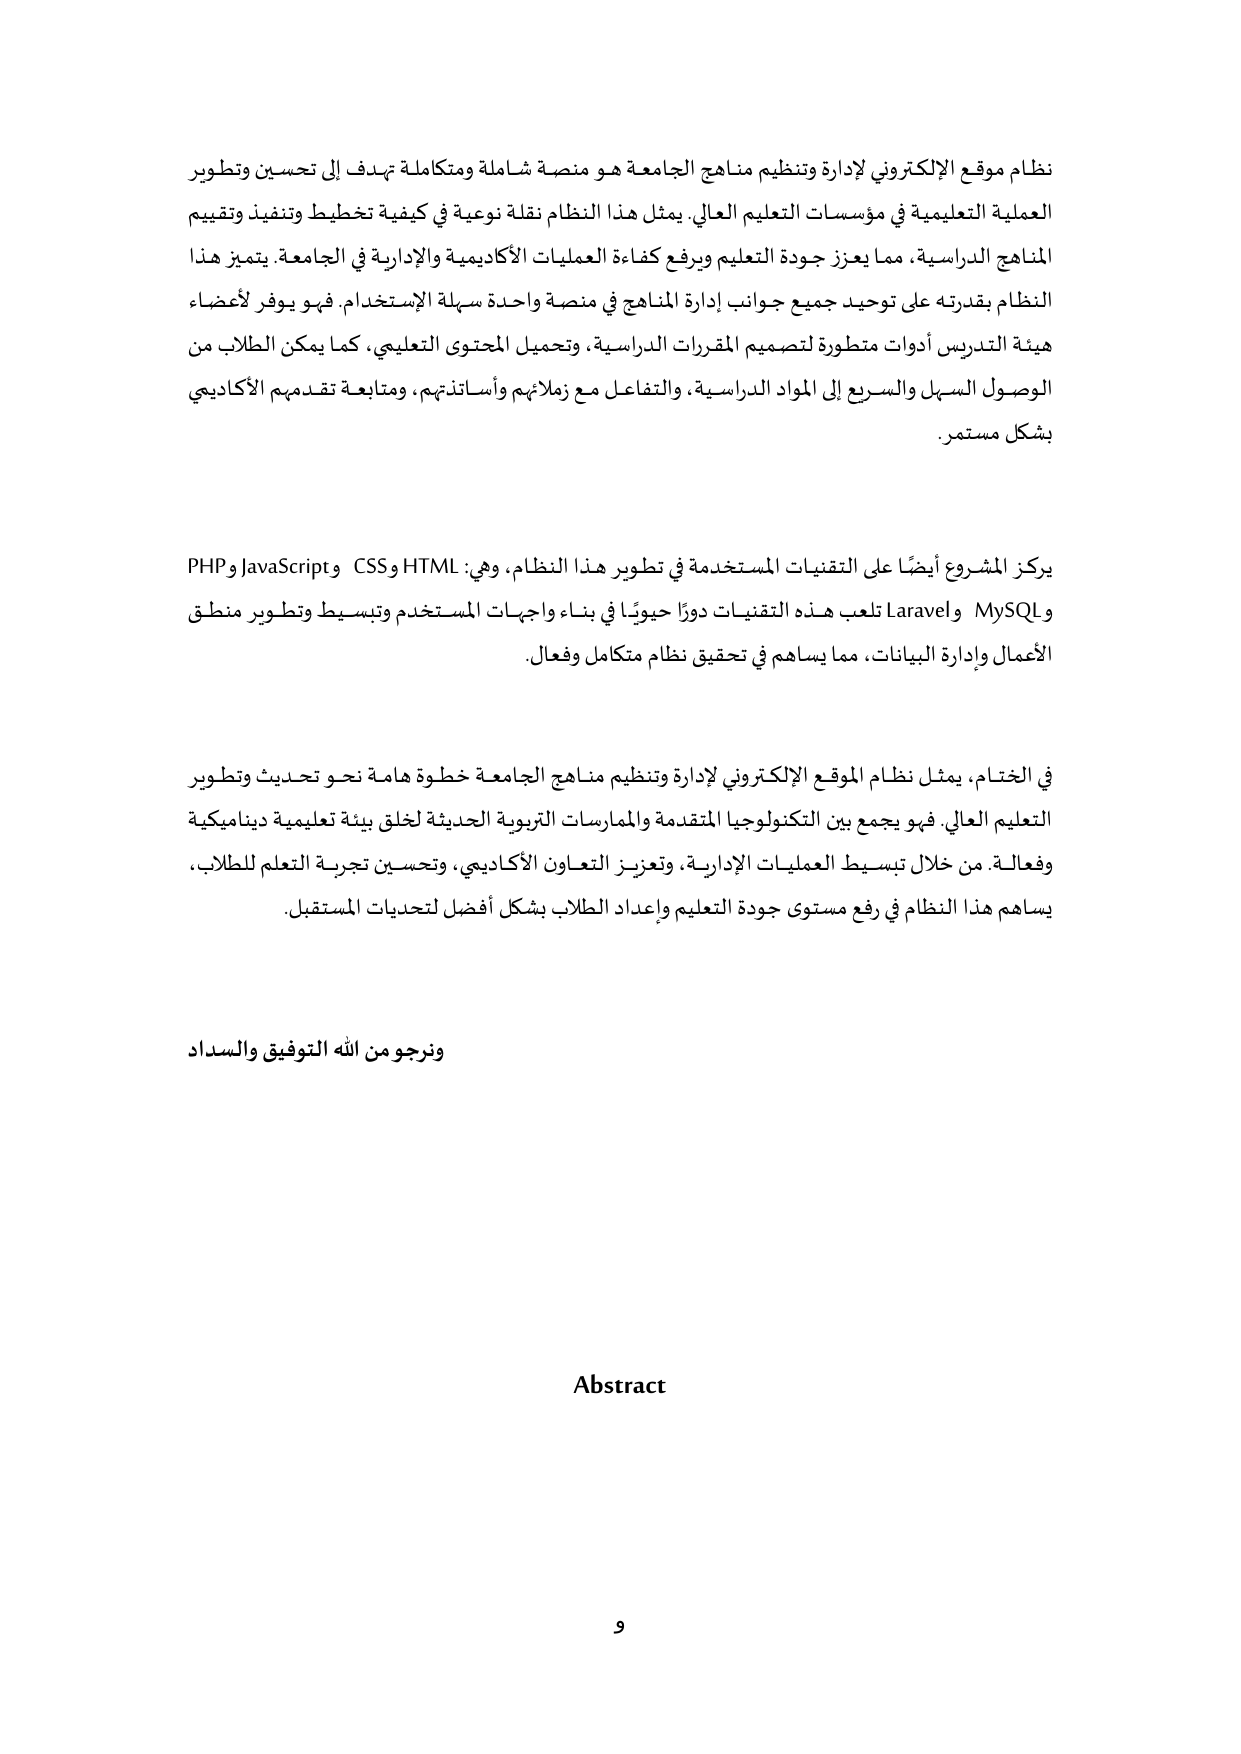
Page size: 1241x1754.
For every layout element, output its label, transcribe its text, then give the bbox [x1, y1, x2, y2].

text نظام موقع الإلكتروني لإدارة وتنظيم مناهج الجامعة هو منصة شاملة ومتكاملة تهدف إلى تحسين وتطوير العملية التعليمية في مؤسسات التعليم العالي. يمثل هذا النظام نقلة نوعية في كيفية تخطيط وتنفيذ وتقييم المناهج الدراسية، مما يعزز جودة التعليم ويرفع كفاءة العمليات الأكاديمية والإدارية في الجامعة. يتميز هذا النظام بقدرته على توحيد جميع جوانب إدارة المناهج في منصة واحدة سهلة الإستخدام. فهو يوفر لأعضاء هيئة التدريس أدوات متطورة لتصميم المقررات الدراسية، وتحميل المحتوى التعليمي، كما يمكن الطلاب من الوصول السهل والسريع إلى المواد الدراسية، والتفاعل مع زملائهم وأساتذتهم، ومتابعة تقدمهم الأكاديمي بشكل مستمر. [187, 150, 1053, 454]
text ونرجو من الله التوفيق والسداد [187, 1031, 1053, 1071]
text يركز المشروع أيضًا على التقنيات المستخدمة في تطوير هذا النظام، وهي: HTML وCSS وJavaScript وPHP وMySQL وLaravel تلعب هذه التقنيات دورًا حيويًا في بناء واجهات المستخدم وتبسيط وتطوير منطق الأعمال وإدارة البيانات، مما يساهم في تحقيق نظام متكامل وفعال. [187, 548, 1053, 676]
text Abstract [187, 1364, 1053, 1411]
text في الختام، يمثل نظام الموقع الإلكتروني لإدارة وتنظيم مناهج الجامعة خطوة هامة نحو تحديث وتطوير التعليم العالي. فهو يجمع بين التكنولوجيا المتقدمة والممارسات التربوية الحديثة لخلق بيئة تعليمية ديناميكية وفعالة. من خلال تبسيط العمليات الإدارية، وتعزيز التعاون الأكاديمي، وتحسين تجربة التعلم للطلاب، يساهم هذا النظام في رفع مستوى جودة التعليم وإعداد الطلاب بشكل أفضل لتحديات المستقبل. [187, 757, 1053, 929]
